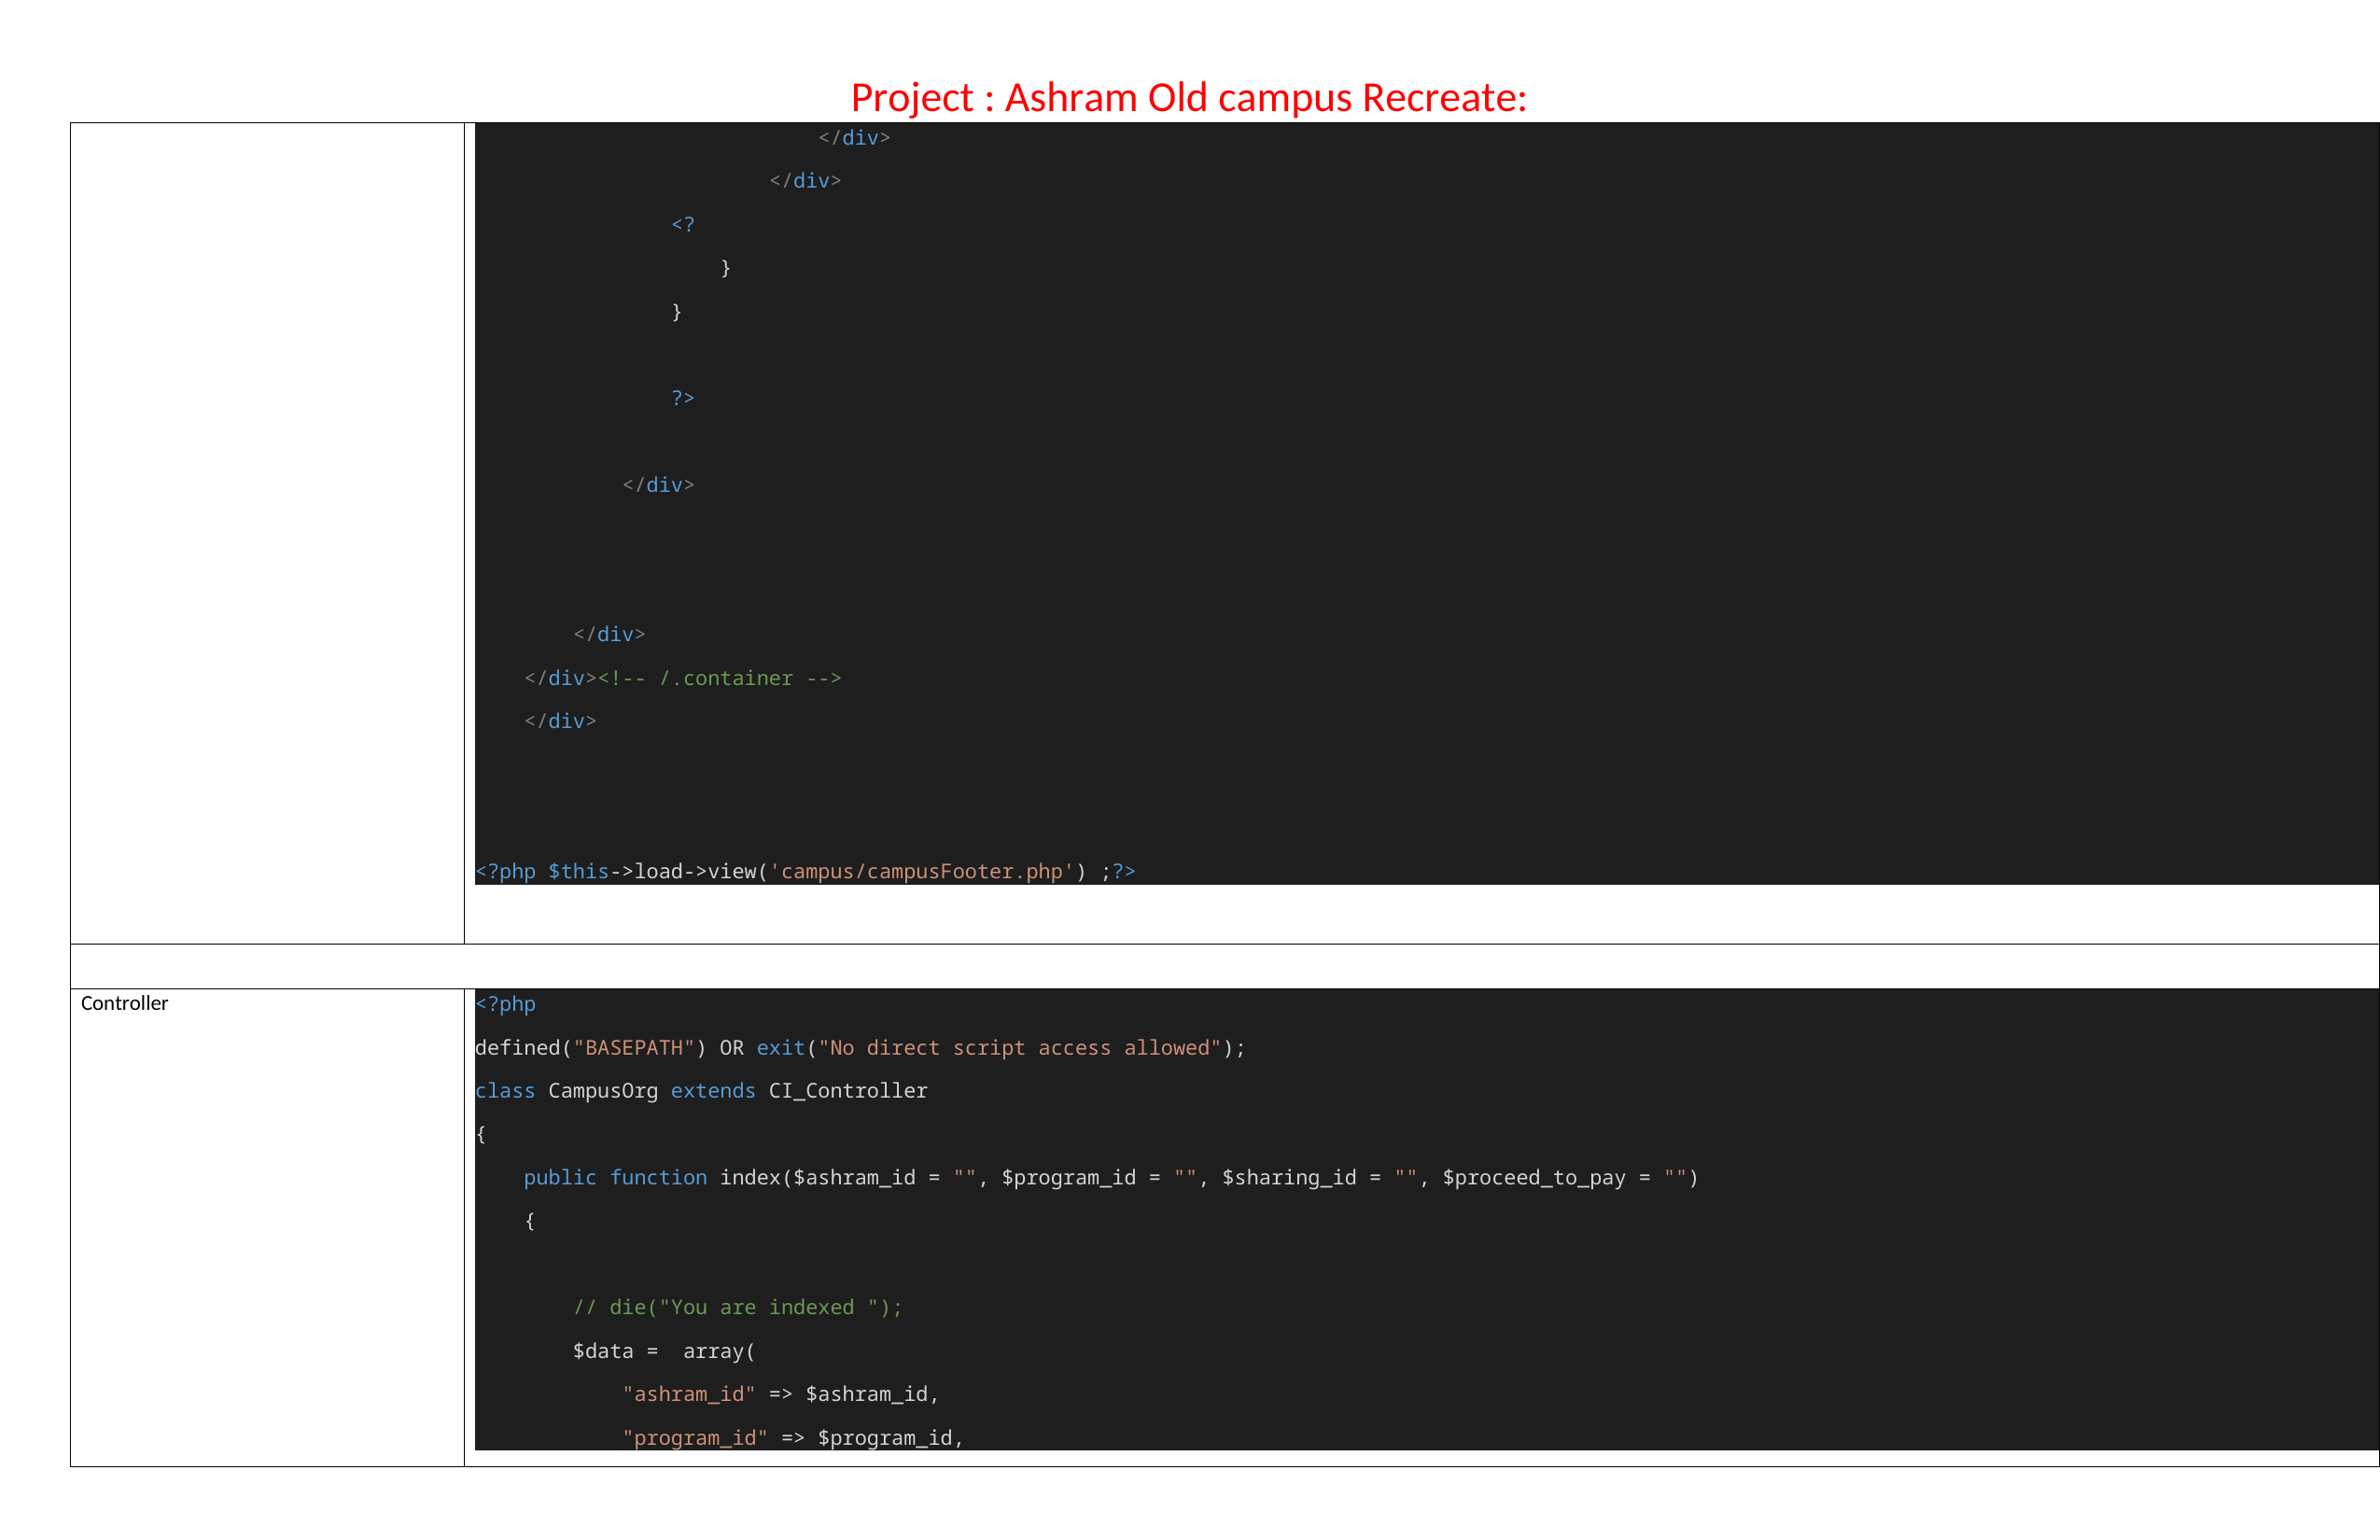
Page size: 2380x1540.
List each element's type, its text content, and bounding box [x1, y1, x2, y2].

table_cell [465, 989, 2379, 1466]
table_cell [71, 945, 2379, 988]
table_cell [465, 123, 2379, 944]
table_cell [71, 123, 464, 944]
table_cell Controller [71, 989, 464, 1466]
